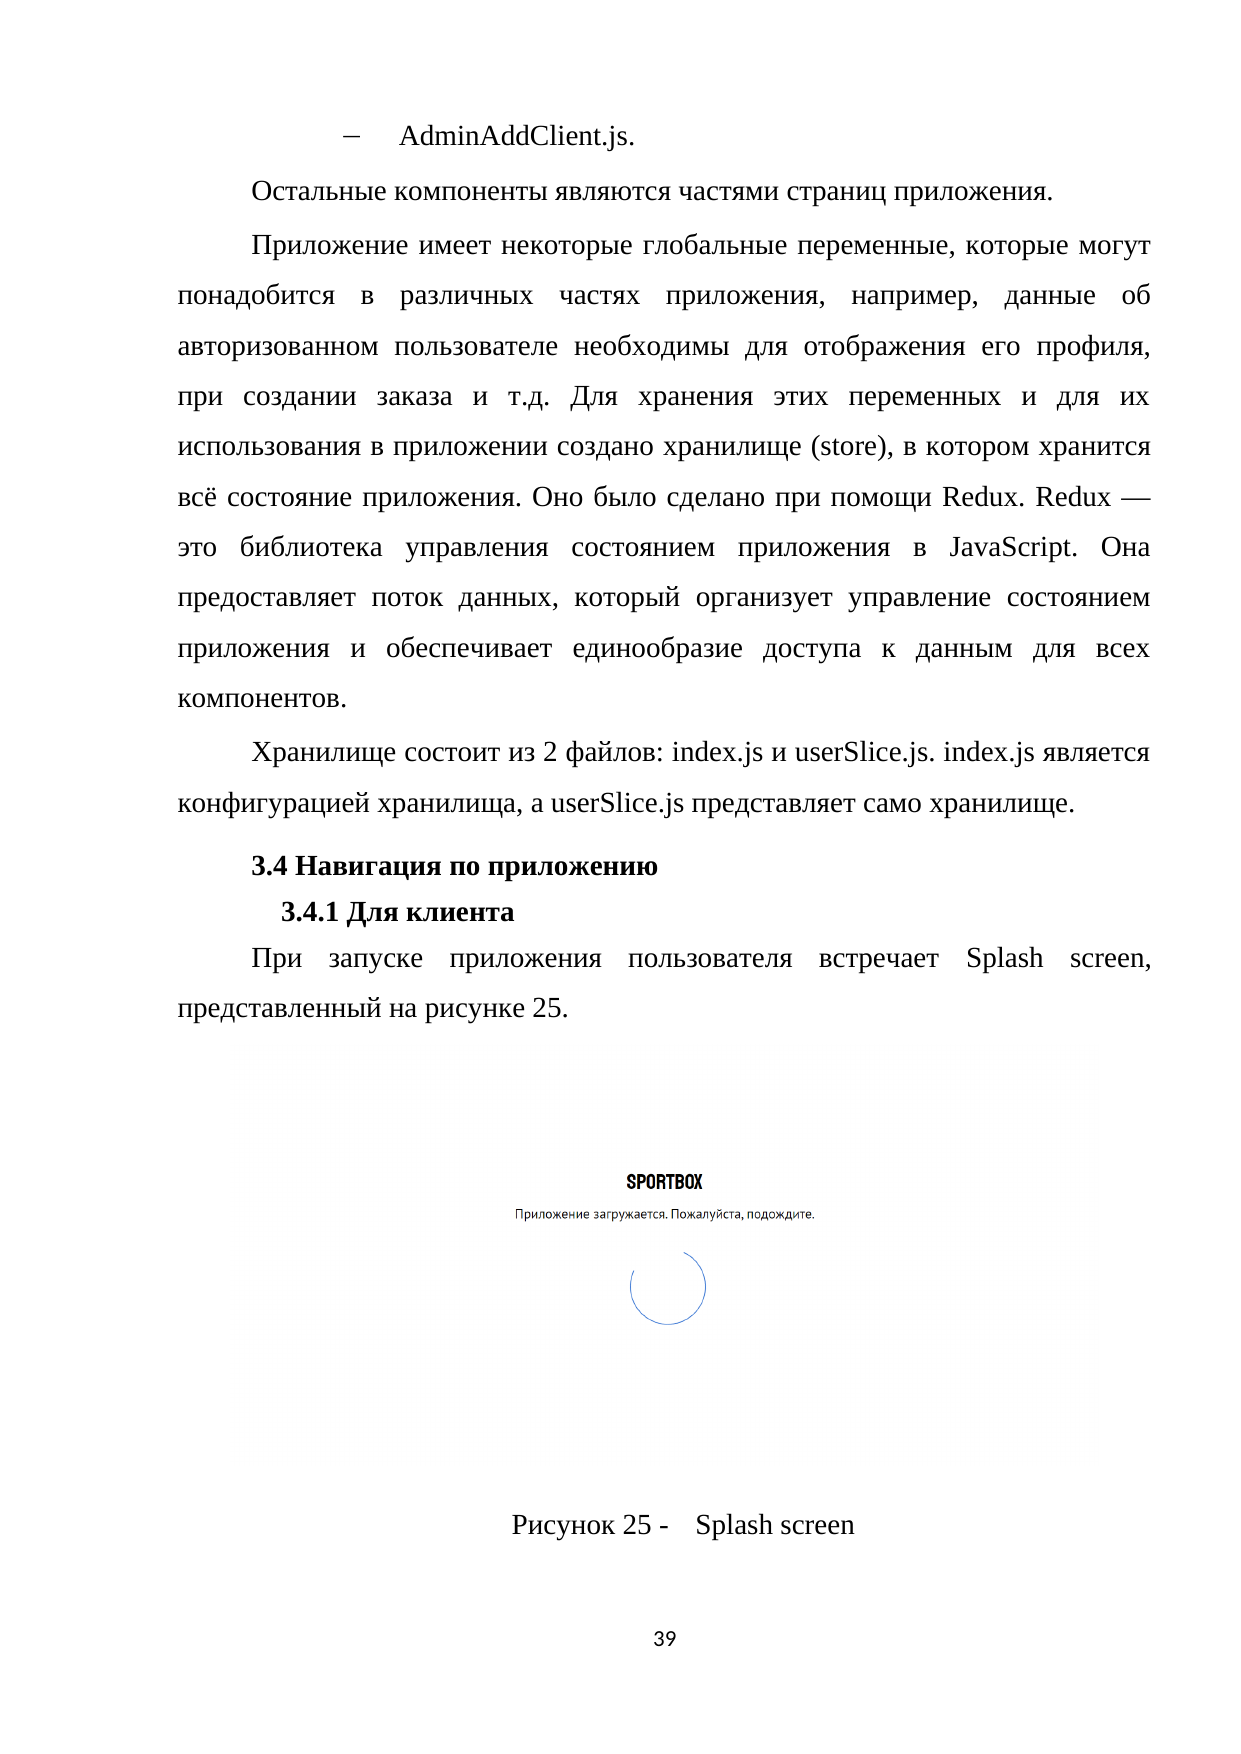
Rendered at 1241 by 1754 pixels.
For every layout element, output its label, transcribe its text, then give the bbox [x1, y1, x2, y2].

text Навигация по приложению [251, 848, 1152, 881]
text При запуске приложения пользователя встречает Splash screen, представленный на рисунке 25. [177, 940, 1152, 1023]
text Хранилище состоит из 2 файлов: index.js и userSlice.js. index.js является конфигурацией хранилища, а userSlice.js представляет само хранилище. [177, 734, 1152, 818]
text AdminAddClient.js. [266, 118, 1152, 152]
picture [230, 1044, 1099, 1466]
text Splash screen [215, 1507, 1152, 1541]
text Приложение имеет некоторые глобальные переменные, которые могут понадобится в различных частях приложения, например, данные об авторизованном пользователе необходимы для отображения его профиля, при создании заказа и т.д. Для хранения этих переменных и для их использования в приложении создано хранилище (store), в котором хранится всё состояние приложения. Оно было сделано при помощи Redux. Redux — это библиотека управления состоянием приложения в JavaScript. Она предоставляет поток данных, который организует управление состоянием приложения и обеспечивает единообразие доступа к данным для всех компонентов. [177, 227, 1152, 713]
text Для клиента [281, 894, 1152, 927]
text Остальные компоненты являются частями страниц приложения. [177, 173, 1152, 206]
